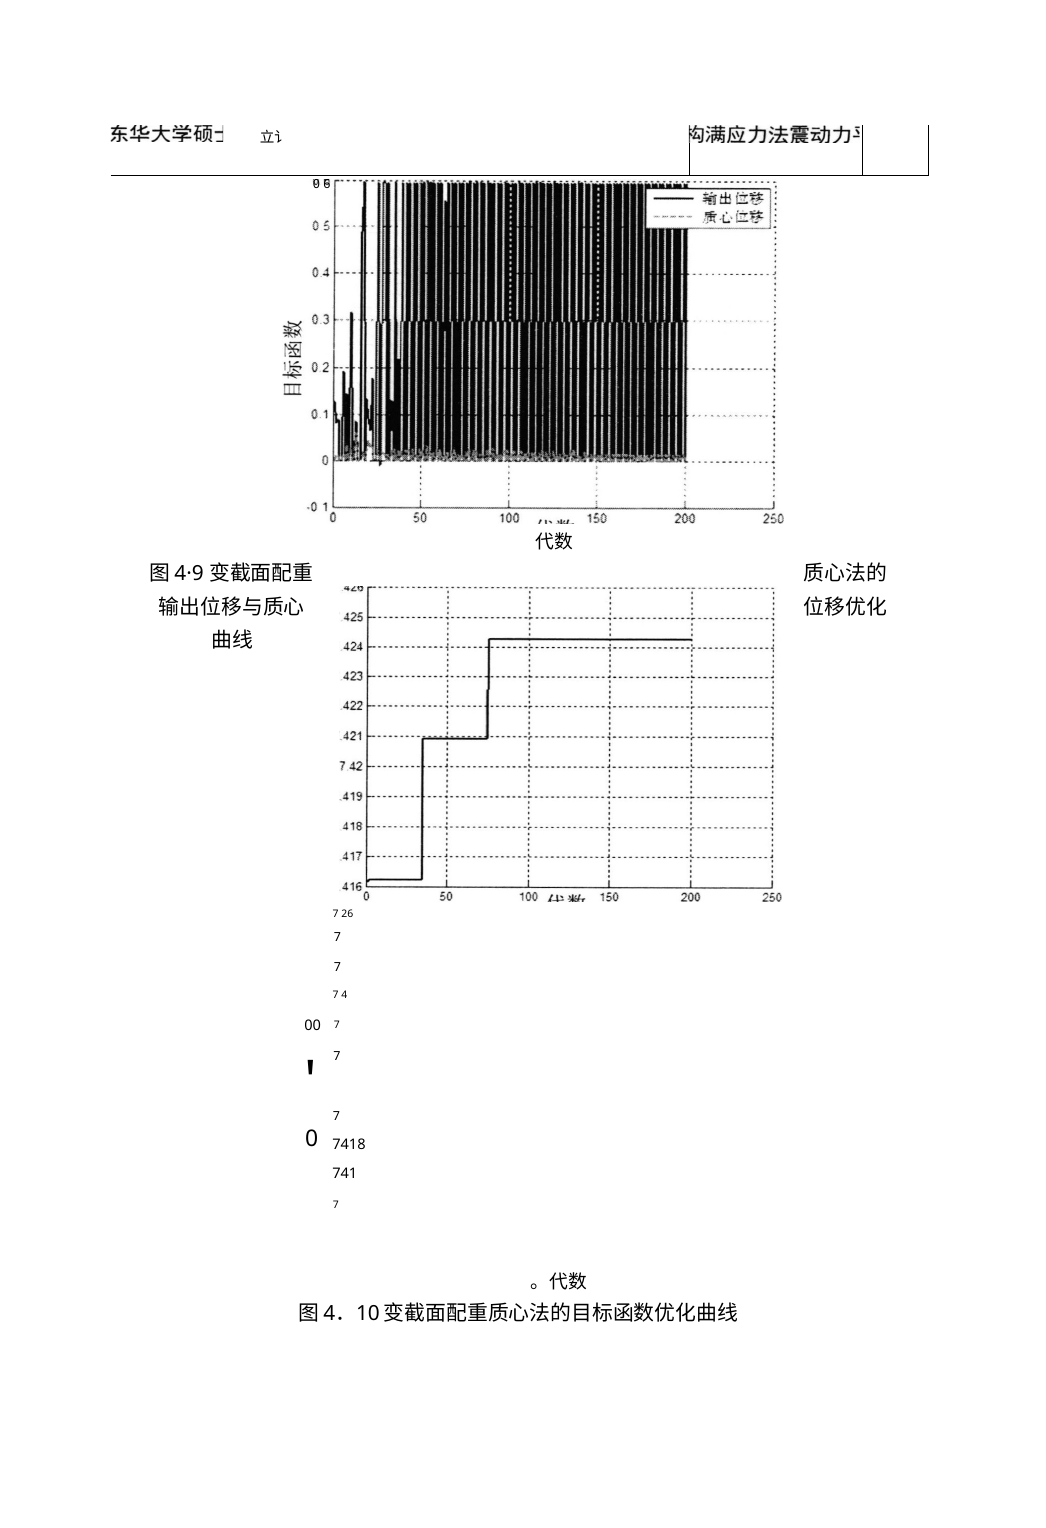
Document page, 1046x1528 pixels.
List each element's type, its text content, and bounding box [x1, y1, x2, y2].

table_header [863, 125, 928, 175]
picture [110, 125, 224, 142]
text 图4．10变截面配重质心法的目标函数优化曲线 [149, 1296, 887, 1327]
picture [339, 586, 782, 902]
picture [688, 125, 860, 143]
picture [282, 179, 784, 524]
text 00 [304, 1014, 663, 1034]
table_header 立讠 [111, 125, 689, 175]
text 代数 [188, 527, 921, 554]
text 。代数 [188, 1267, 929, 1294]
text 7 4 [332, 987, 718, 1002]
text 7 26 [332, 657, 718, 921]
text ' [304, 1040, 781, 1117]
text 0 [304, 1123, 781, 1153]
text 图4·9 变截面配重质心法的输出位移与质心位移优化曲线 [149, 557, 891, 653]
table_header [690, 125, 862, 175]
